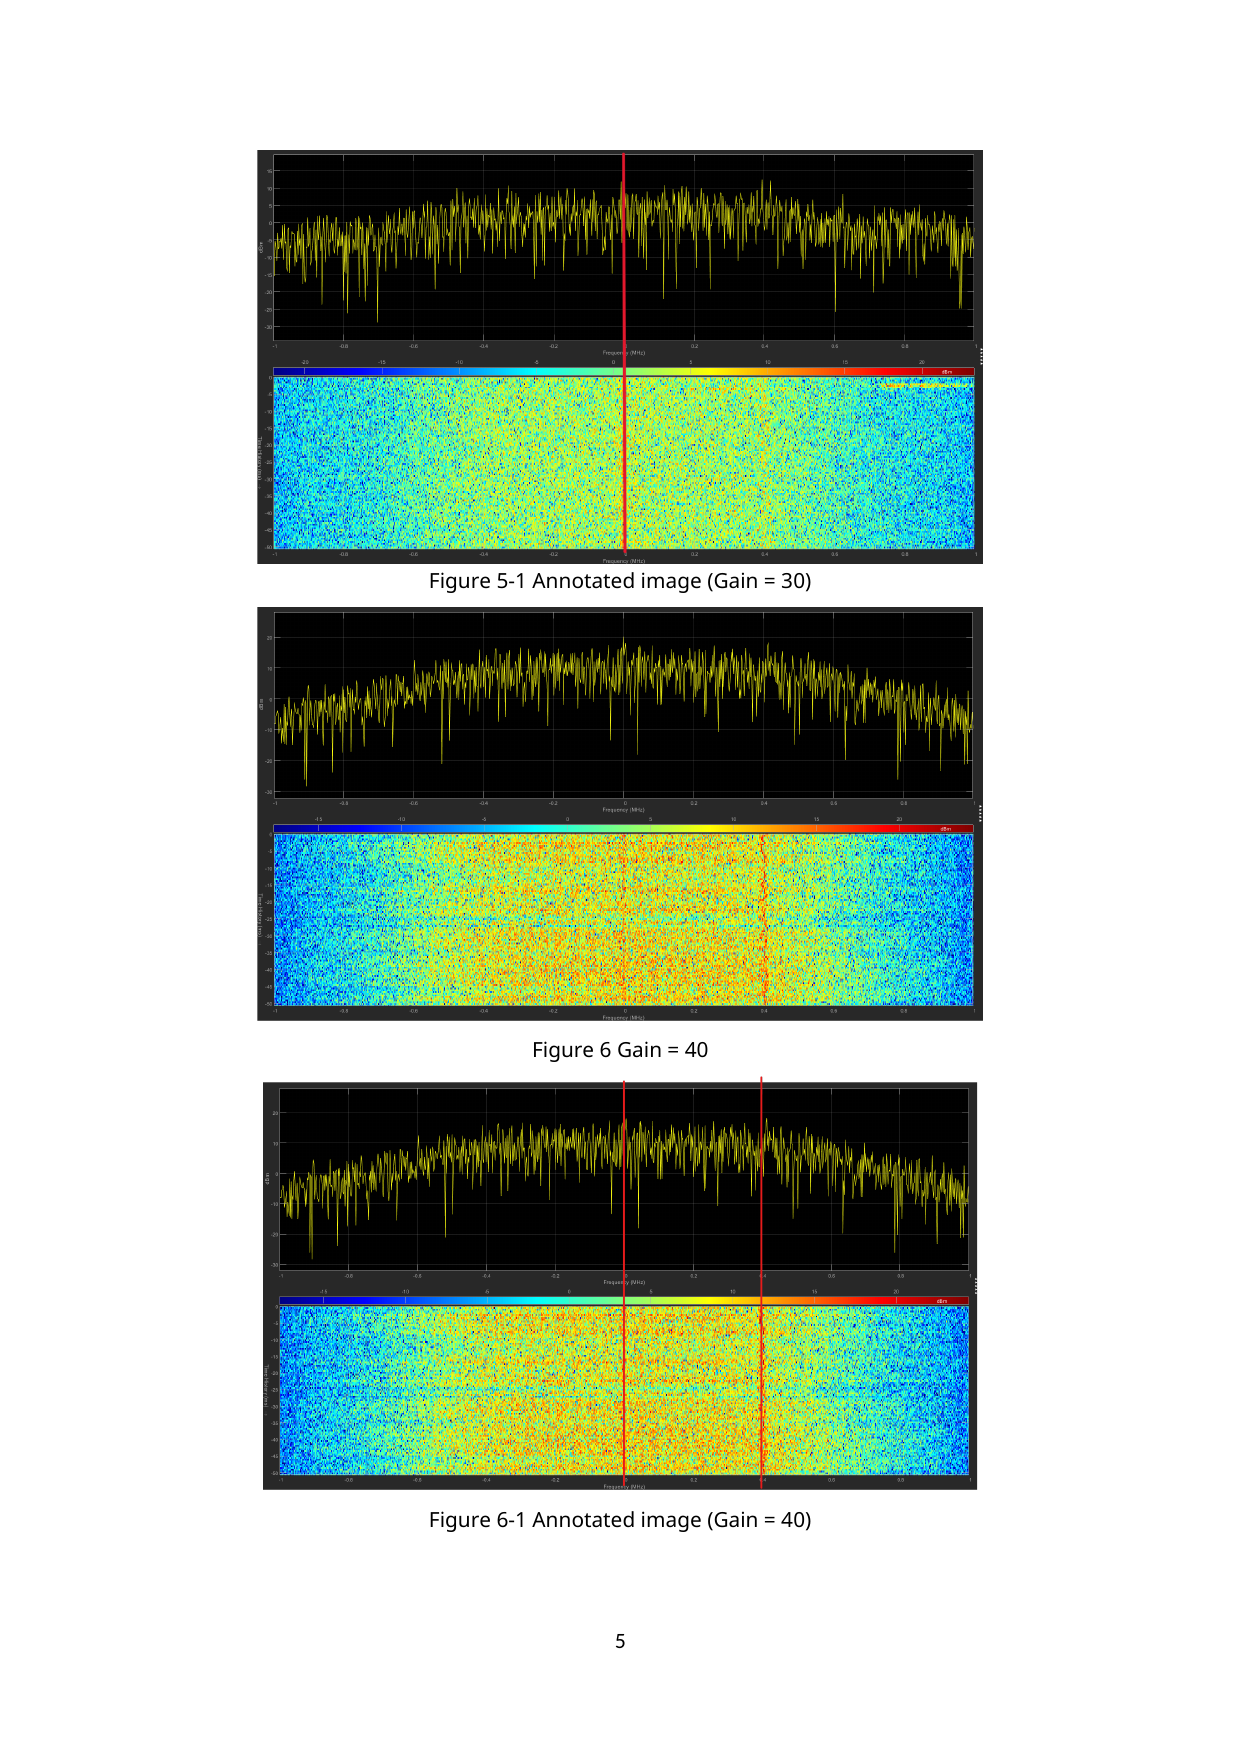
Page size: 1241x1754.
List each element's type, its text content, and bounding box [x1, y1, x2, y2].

picture [263, 1076, 978, 1490]
text Figure 6 Gain = 40 [150, 1036, 1090, 1064]
picture [257, 607, 983, 1021]
picture [257, 150, 983, 564]
text Figure 6-1 Annotated image (Gain = 40) [150, 1505, 1090, 1533]
text Figure 5-1 Annotated image (Gain = 30) [150, 566, 1090, 594]
